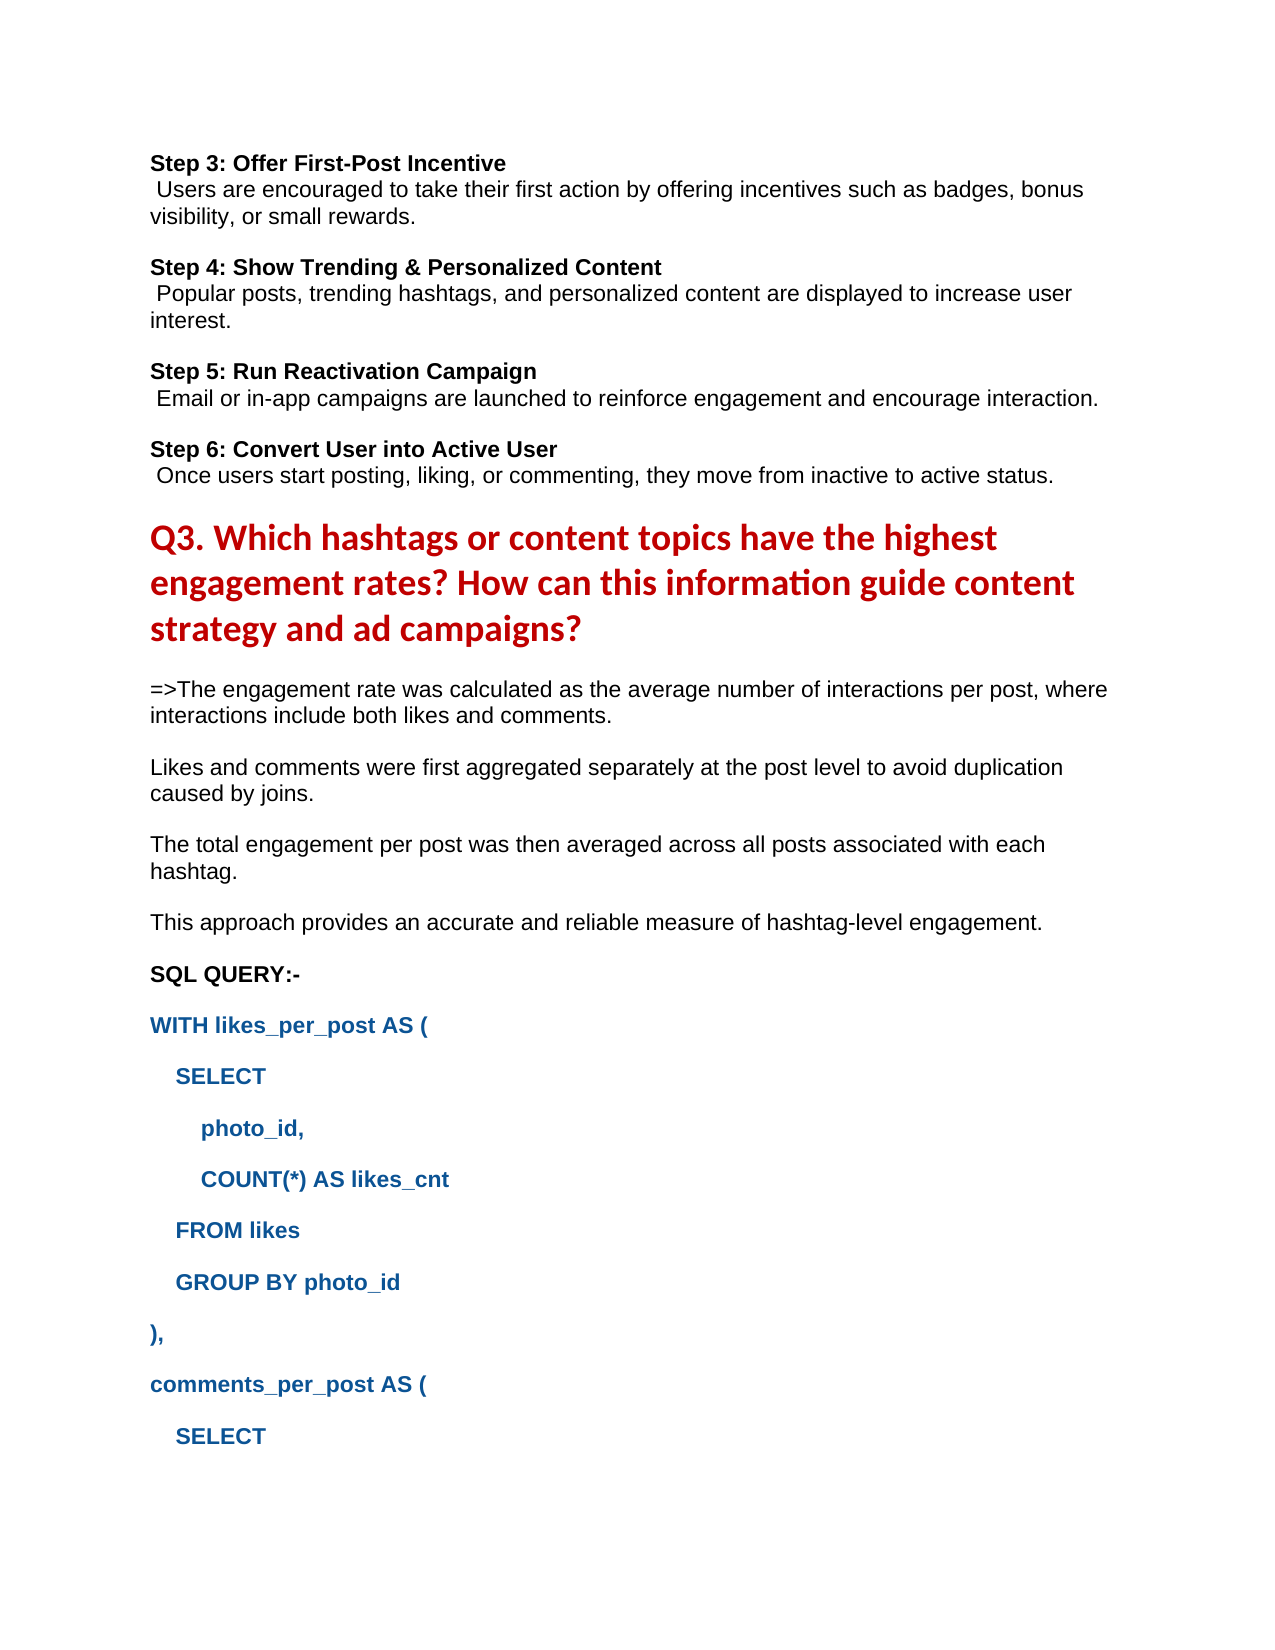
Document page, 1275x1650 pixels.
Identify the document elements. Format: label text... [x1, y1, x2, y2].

text Step 3: Offer First-Post Incentive Users are encouraged to take their first action by offering incentives such as badges, bonus visibility, or small rewards. [150, 150, 1125, 229]
text GROUP BY photo_id [150, 1269, 1125, 1295]
text Step 5: Run Reactivation Campaign Email or in-app campaigns are launched to reinforce engagement and encourage interaction. [150, 358, 1125, 411]
text FROM likes [150, 1217, 1125, 1244]
text SELECT [150, 1423, 1125, 1449]
text WITH likes_per_post AS ( [150, 1012, 1125, 1038]
text The total engagement per post was then averaged across all posts associated with each hashtag. [150, 831, 1125, 884]
text COUNT(*) AS likes_cnt [150, 1166, 1125, 1192]
text Step 4: Show Trending & Personalized Content Popular posts, trending hashtags, and personalized content are displayed to increase user interest. [150, 254, 1125, 333]
text SELECT [150, 1063, 1125, 1089]
text Step 6: Convert User into Active User Once users start posting, liking, or commenting, they move from inactive to active status. [150, 436, 1125, 488]
text photo_id, [150, 1114, 1125, 1141]
text Q3. Which hashtags or content topics have the highest engagement rates? How can this information guide content strategy and ad campaigns? [150, 513, 1125, 651]
text comments_per_post AS ( [150, 1371, 1125, 1398]
text SQL QUERY:- [150, 961, 1125, 987]
text =>The engagement rate was calculated as the average number of interactions per post, where interactions include both likes and comments. [150, 676, 1125, 729]
text ), [150, 1320, 1125, 1346]
text Likes and comments were first aggregated separately at the post level to avoid duplication caused by joins. [150, 754, 1125, 806]
text This approach provides an accurate and reliable measure of hashtag-level engagement. [150, 909, 1125, 936]
